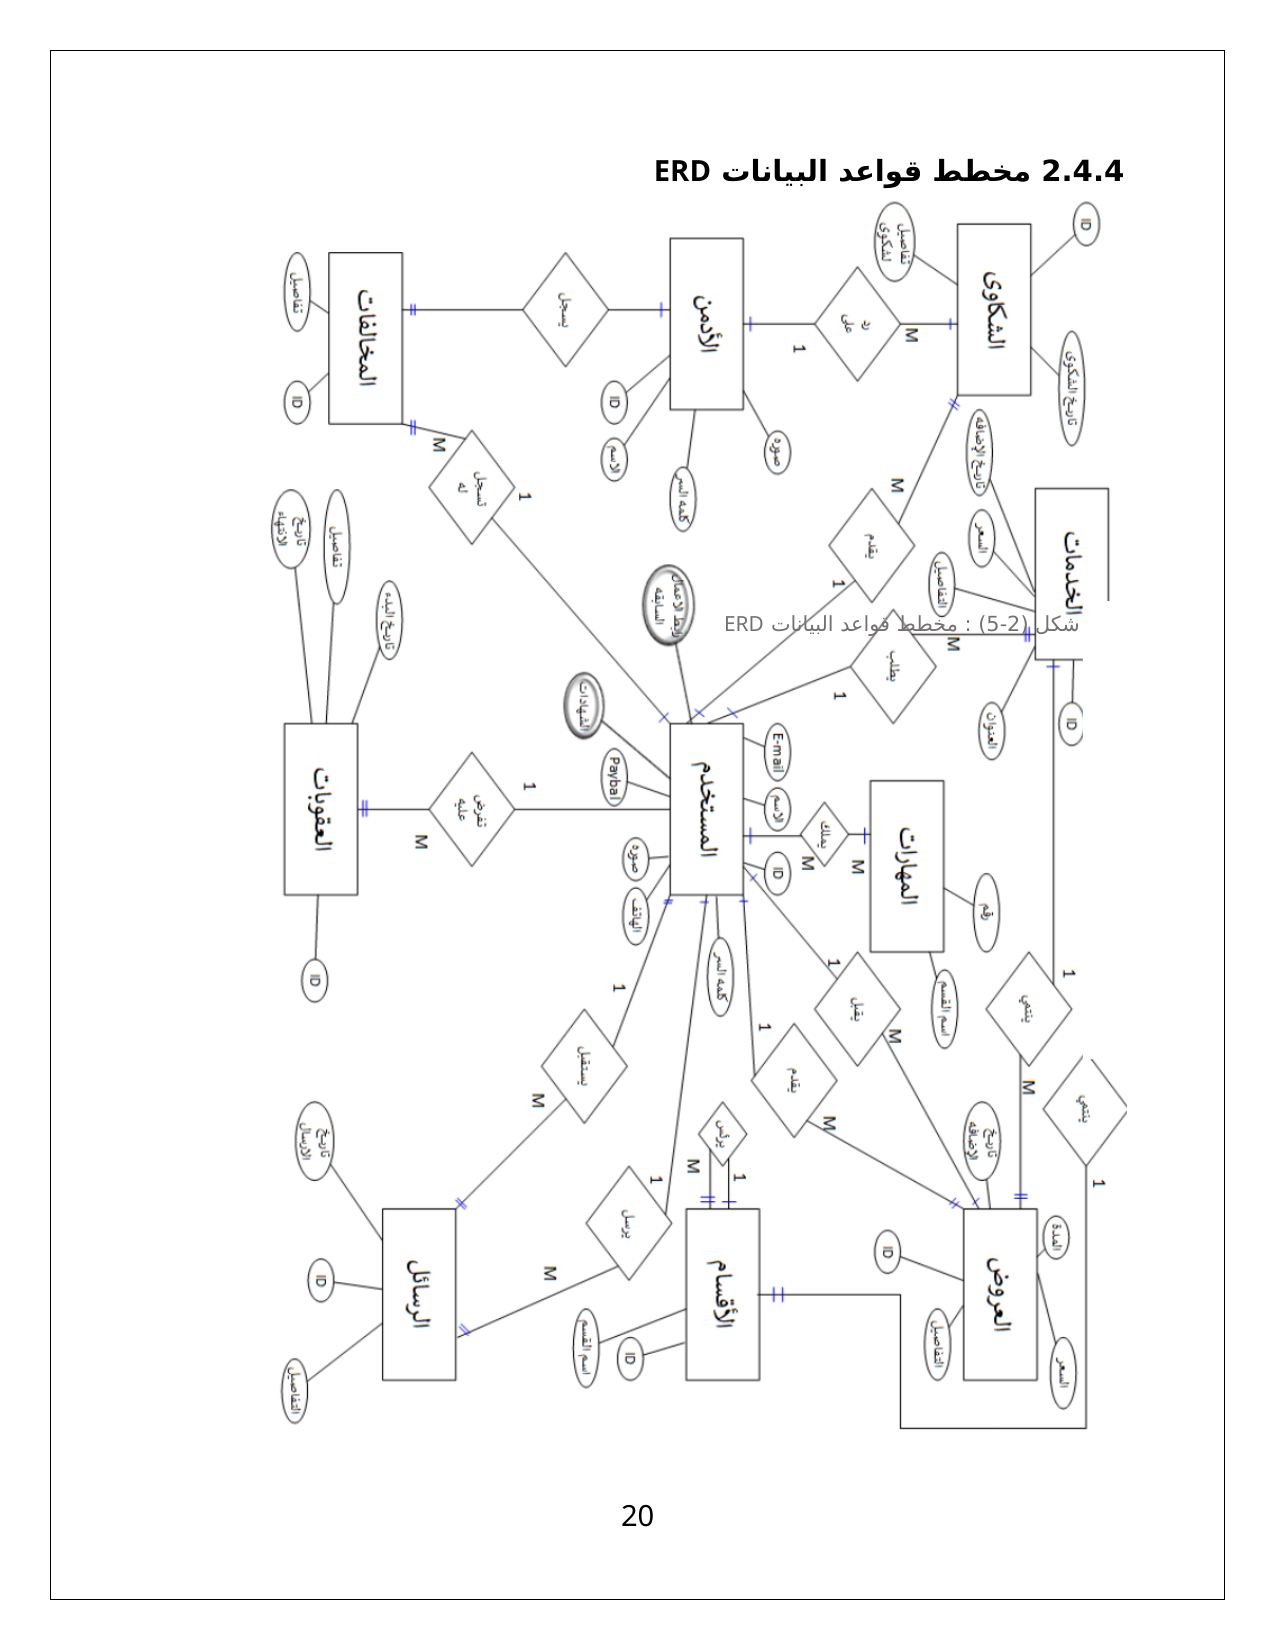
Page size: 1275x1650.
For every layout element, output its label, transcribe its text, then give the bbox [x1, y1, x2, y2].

picture [232, 194, 1127, 1431]
subtitle 2.4.4 مخطط قواعد البيانات ERD [150, 150, 1124, 190]
